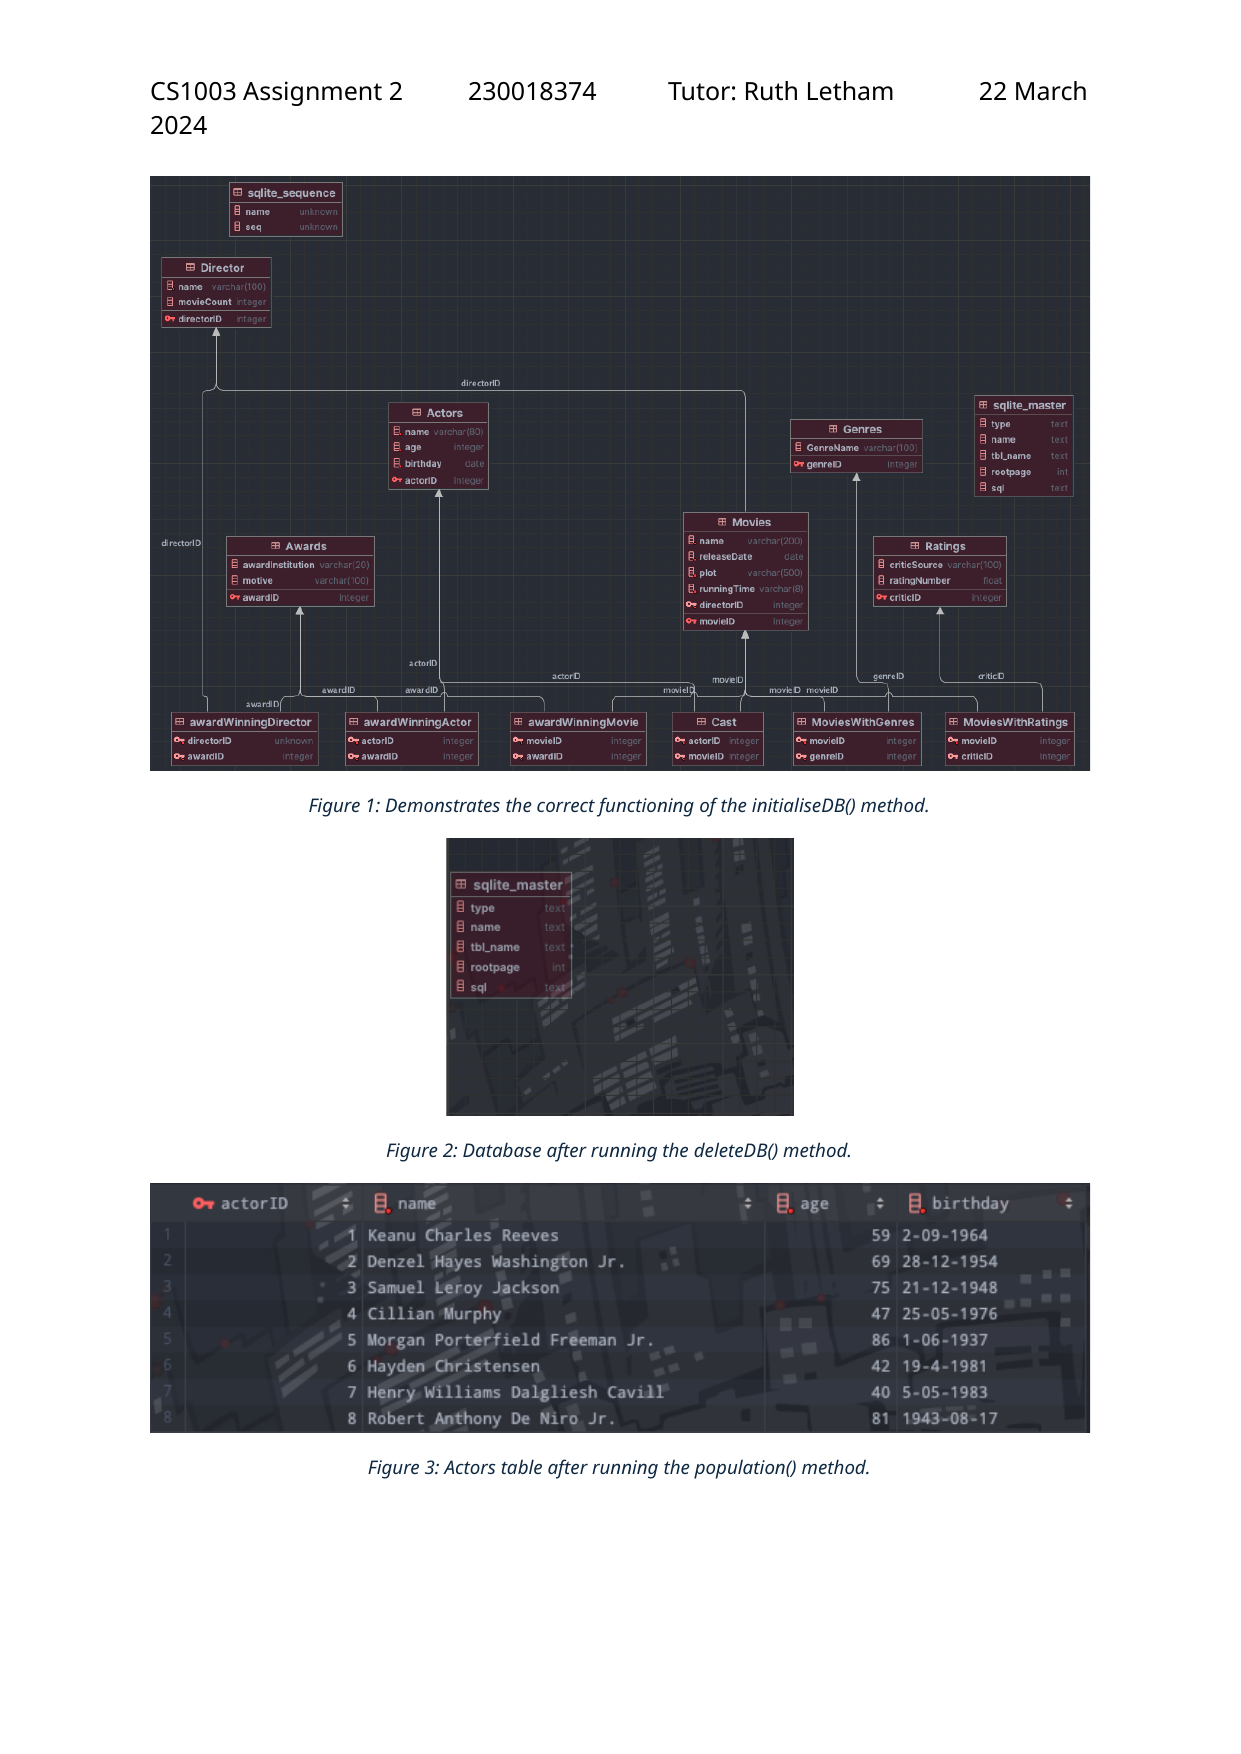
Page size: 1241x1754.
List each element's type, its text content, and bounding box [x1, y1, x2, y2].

text Figure 3: Actors table after running the population() method. [150, 1455, 1090, 1480]
text Figure 1: Demonstrates the correct functioning of the initialiseDB() method. [150, 793, 1090, 818]
picture [446, 838, 794, 1116]
picture [150, 176, 1091, 771]
picture [150, 1183, 1091, 1433]
text Figure 2: Database after running the deleteDB() method. [150, 1137, 1090, 1162]
